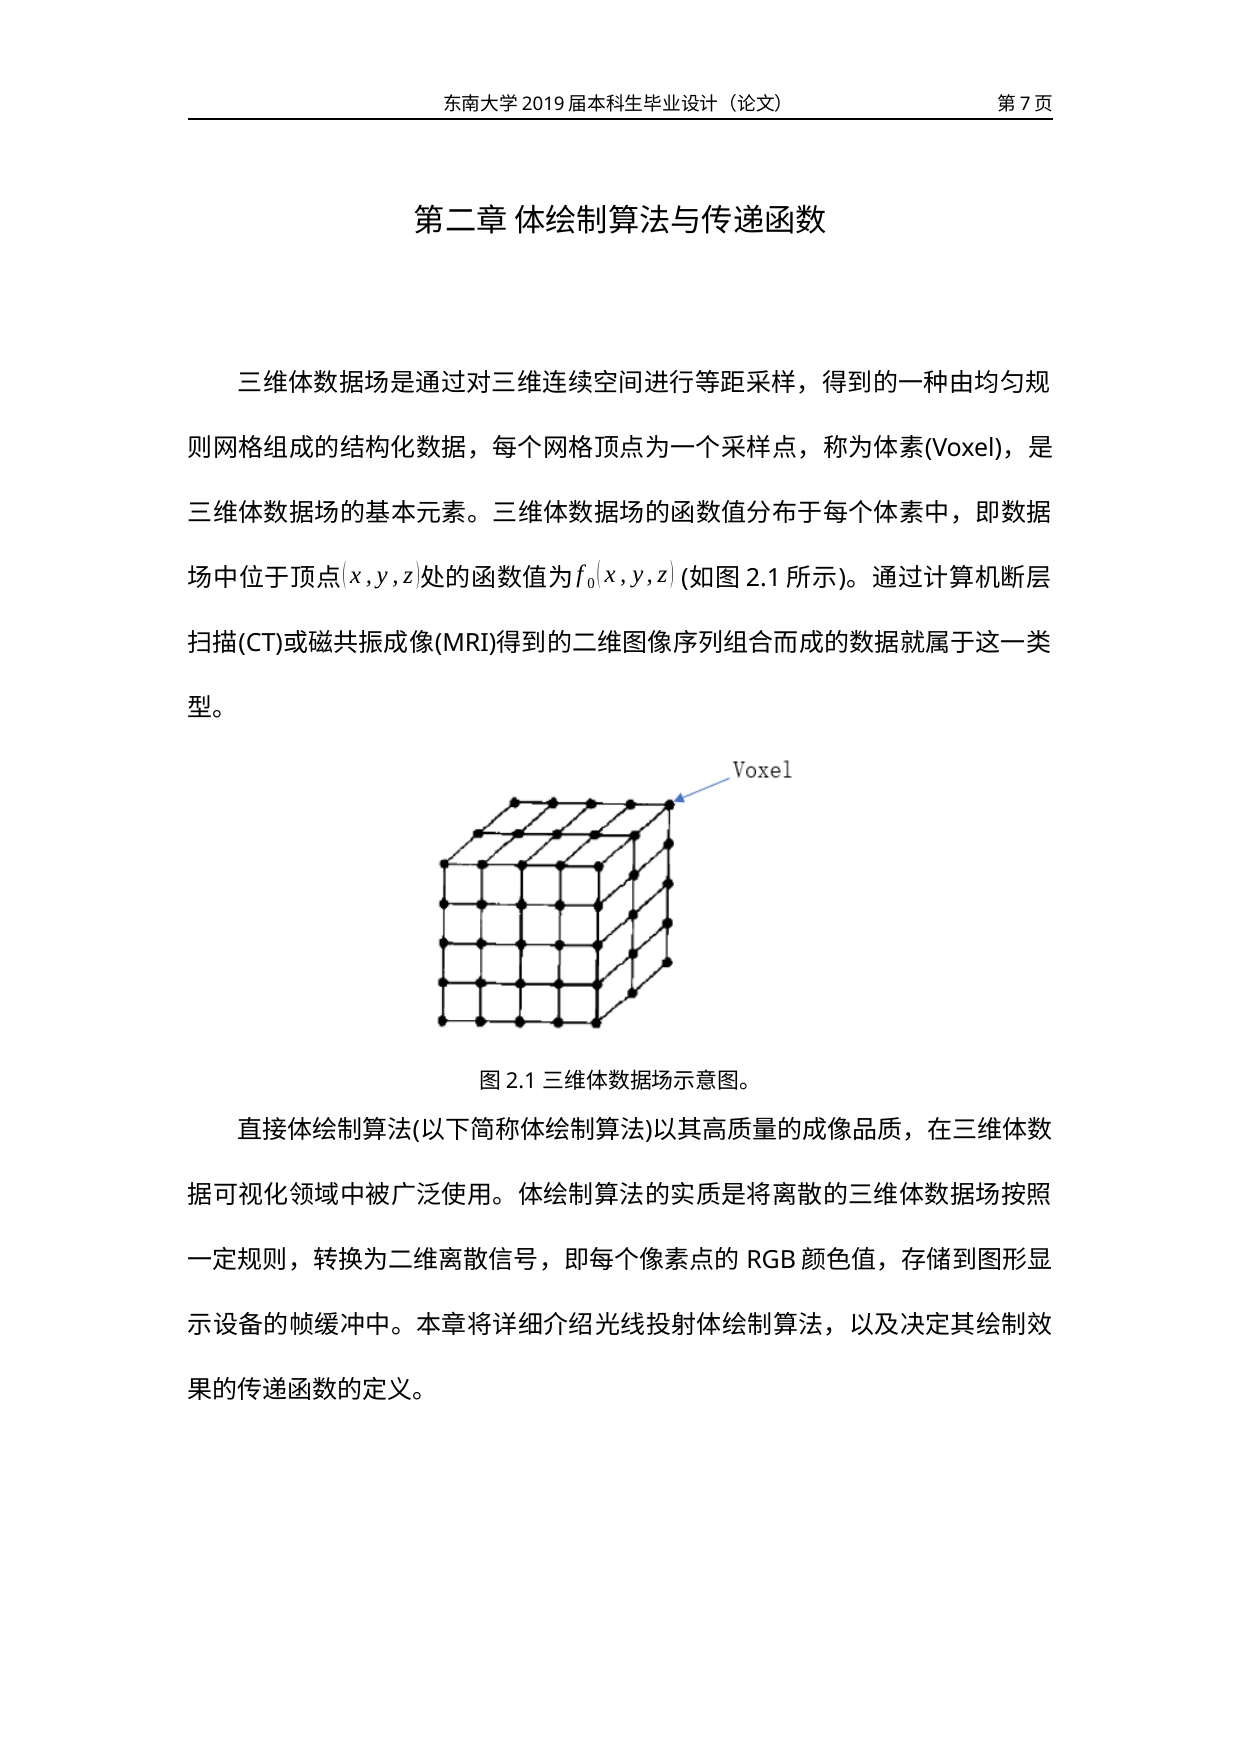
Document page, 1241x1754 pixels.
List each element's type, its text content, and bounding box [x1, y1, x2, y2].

text 第二章 体绘制算法与传递函数 [187, 185, 1053, 250]
text 图2.1 三维体数据场示意图。 [187, 1063, 1053, 1096]
text 三维体数据场是通过对三维连续空间进行等距采样，得到的一种由均匀规则网格组成的结构化数据，每个网格顶点为一个采样点，称为体素(Voxel)，是三维体数据场的基本元素。三维体数据场的函数值分布于每个体素中，即数据场中位于顶点处的函数值为 (如图2.1所示)。通过计算机断层扫描(CT)或磁共振成像(MRI)得到的二维图像序列组合而成的数据就属于这一类型。 [187, 348, 1053, 738]
text 直接体绘制算法(以下简称体绘制算法)以其高质量的成像品质，在三维体数据可视化领域中被广泛使用。体绘制算法的实质是将离散的三维体数据场按照一定规则，转换为二维离散信号，即每个像素点的RGB颜色值，存储到图形显示设备的帧缓冲中。本章将详细介绍光线投射体绘制算法，以及决定其绘制效果的传递函数的定义。 [187, 1096, 1053, 1421]
picture [414, 738, 826, 1051]
